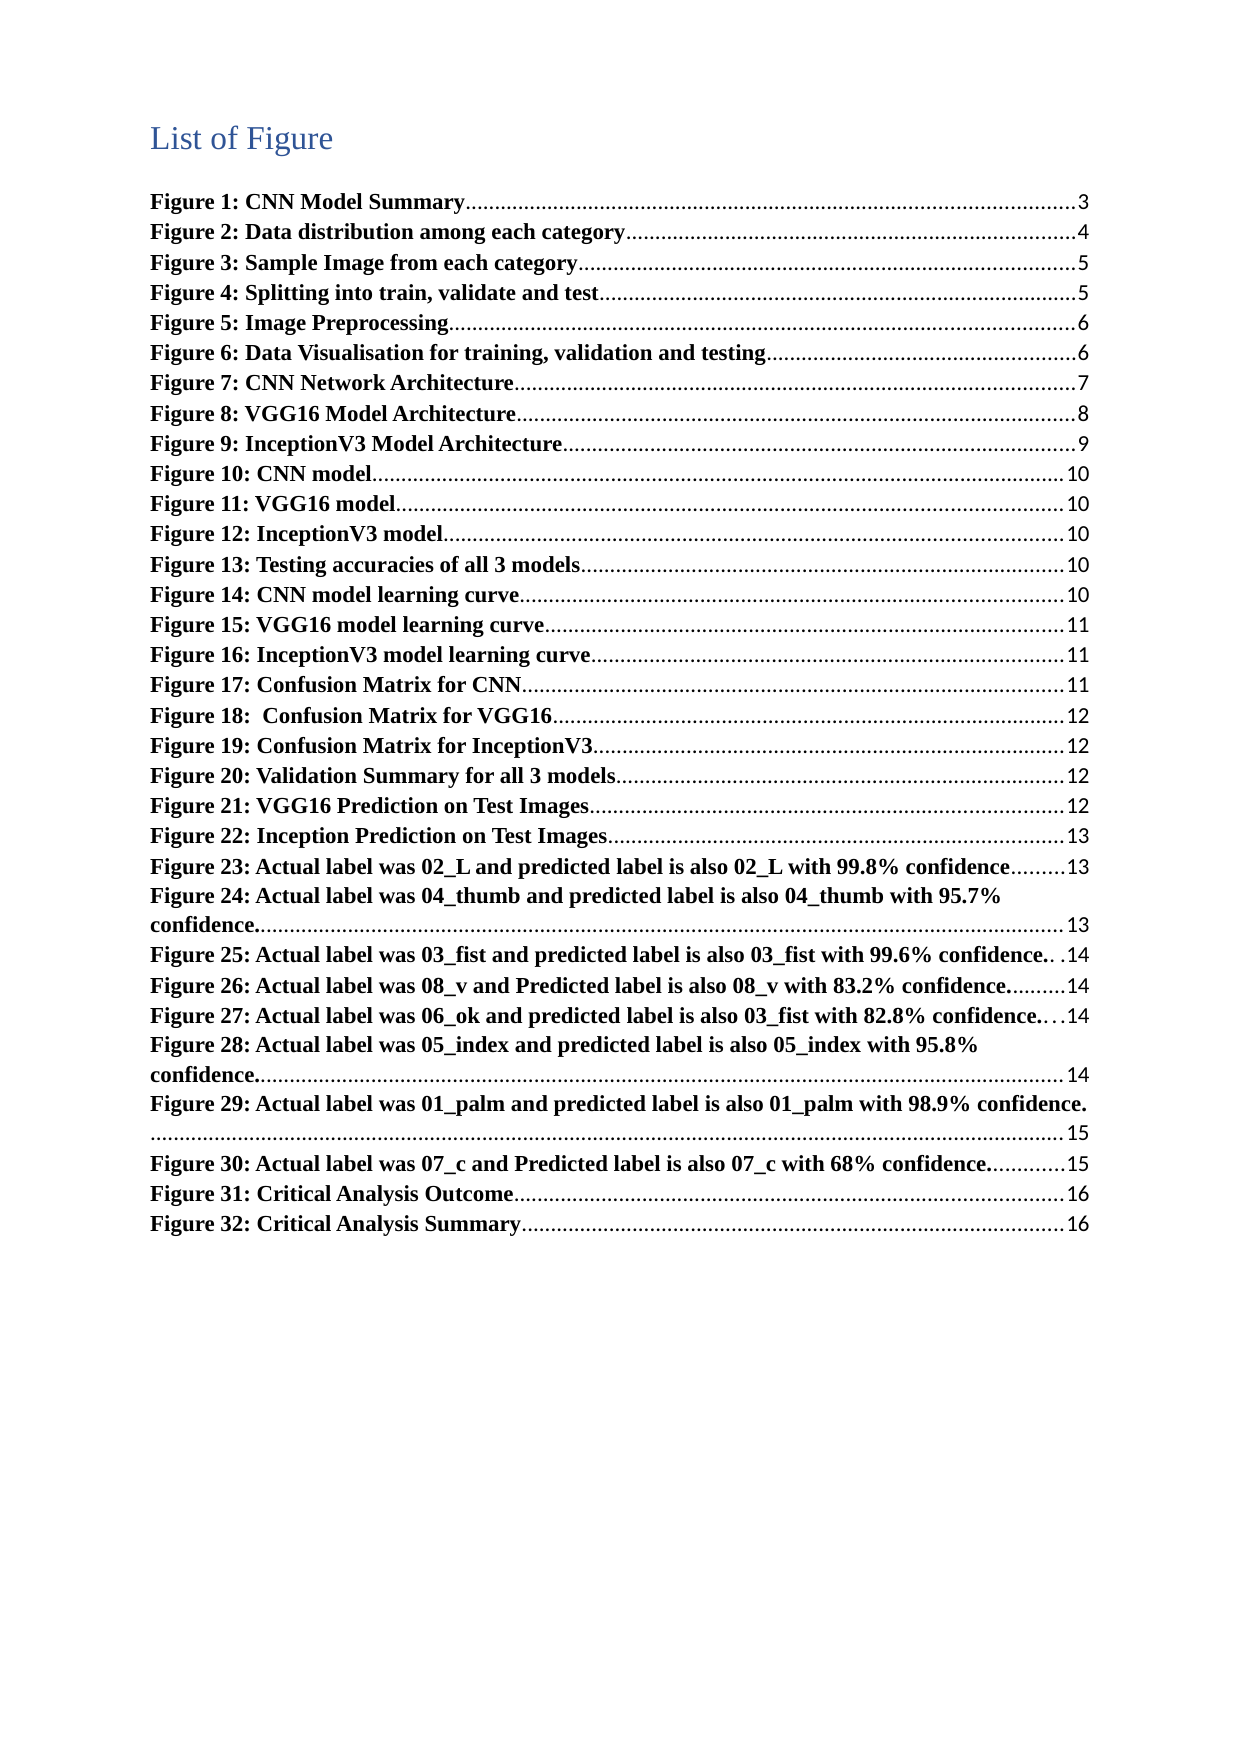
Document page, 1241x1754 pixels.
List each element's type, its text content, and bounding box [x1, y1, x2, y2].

text Figure 28: Actual label was 05_index and predicted label is also 05_index with 95.8% confidence. 14 [150, 1031, 1090, 1088]
text Figure 24: Actual label was 04_thumb and predicted label is also 04_thumb with 95.7% confidence. 13 [150, 882, 1090, 938]
text Figure 20: Validation Summary for all 3 models 12 [150, 761, 1090, 789]
text Figure 22: Inception Prediction on Test Images 13 [150, 822, 1090, 849]
text Figure 13: Testing accuracies of all 3 models 10 [150, 550, 1090, 578]
text Figure 3: Sample Image from each category 5 [150, 248, 1090, 276]
text Figure 26: Actual label was 08_v and Predicted label is also 08_v with 83.2% confidence. 14 [150, 971, 1090, 999]
text Figure 6: Data Visualisation for training, validation and testing 6 [150, 338, 1090, 366]
text Figure 12: InceptionV3 model 10 [150, 519, 1090, 547]
text Figure 18: Confusion Matrix for VGG16 12 [150, 701, 1090, 729]
text Figure 14: CNN model learning curve 10 [150, 580, 1090, 608]
text Figure 23: Actual label was 02_L and predicted label is also 02_L with 99.8% confidence 13 [150, 852, 1090, 880]
text Figure 10: CNN model 10 [150, 459, 1090, 487]
text Figure 32: Critical Analysis Summary 16 [150, 1209, 1090, 1237]
text Figure 15: VGG16 model learning curve 11 [150, 610, 1090, 638]
text Figure 5: Image Preprocessing 6 [150, 308, 1090, 336]
text Figure 4: Splitting into train, validate and test 5 [150, 278, 1090, 306]
text Figure 7: CNN Network Architecture 7 [150, 368, 1090, 396]
text Figure 19: Confusion Matrix for InceptionV3 12 [150, 731, 1090, 759]
text Figure 17: Confusion Matrix for CNN 11 [150, 671, 1090, 698]
text Figure 16: InceptionV3 model learning curve 11 [150, 640, 1090, 668]
text Figure 9: InceptionV3 Model Architecture 9 [150, 429, 1090, 457]
text Figure 31: Critical Analysis Outcome 16 [150, 1179, 1090, 1207]
subtitle List of Figure [150, 118, 1090, 156]
text Figure 1: CNN Model Summary 3 [150, 187, 1090, 215]
text Figure 8: VGG16 Model Architecture 8 [150, 399, 1090, 427]
text Figure 2: Data distribution among each category 4 [150, 217, 1090, 245]
text Figure 30: Actual label was 07_c and Predicted label is also 07_c with 68% confidence. 15 [150, 1149, 1090, 1177]
text Figure 27: Actual label was 06_ok and predicted label is also 03_fist with 82.8% confidence. 14 [150, 1001, 1090, 1029]
text Figure 25: Actual label was 03_fist and predicted label is also 03_fist with 99.6% confidence. 14 [150, 941, 1090, 969]
text Figure 11: VGG16 model 10 [150, 489, 1090, 517]
text Figure 29: Actual label was 01_palm and predicted label is also 01_palm with 98.9% confidence. 15 [150, 1090, 1090, 1146]
text Figure 21: VGG16 Prediction on Test Images 12 [150, 791, 1090, 819]
